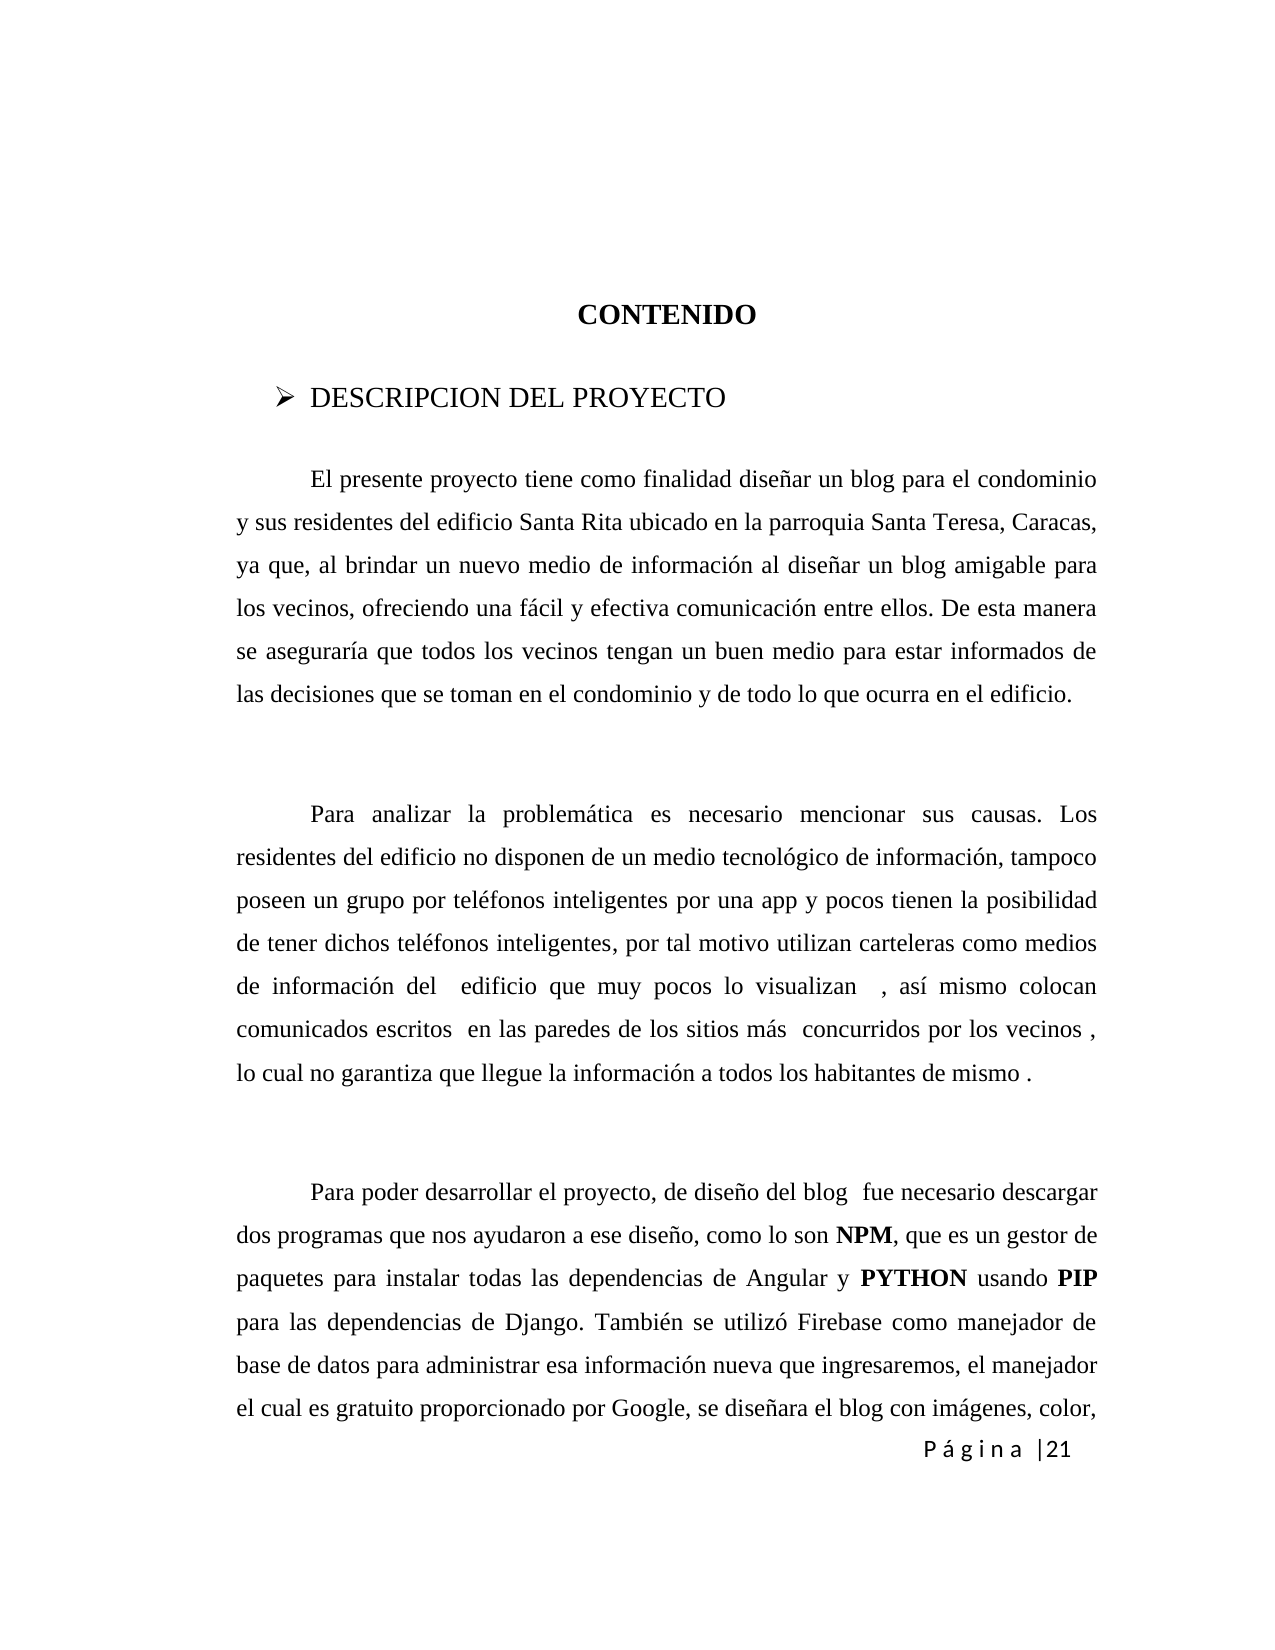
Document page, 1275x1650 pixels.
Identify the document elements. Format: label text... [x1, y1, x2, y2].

subtitle CONTENIDO [236, 297, 1098, 331]
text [236, 1177, 1098, 1422]
subtitle DESCRIPCION DEL PROYECTO [273, 381, 1098, 414]
text El presente proyecto tiene como finalidad diseñar un blog para el condominio y sus residentes del edificio Santa Rita ubicado en la parroquia Santa Teresa, Caracas, ya que, al brindar un nuevo medio de información al diseñar un blog amigable para los vecinos, ofreciendo una fácil y efectiva comunicación entre ellos. De esta manera se aseguraría que todos los vecinos tengan un buen medio para estar informados de las decisiones que se toman en el condominio y de todo lo que ocurra en el edificio. [236, 464, 1098, 708]
text Para analizar la problemática es necesario mencionar sus causas. Los residentes del edificio no disponen de un medio tecnológico de información, tampoco poseen un grupo por teléfonos inteligentes por una app y pocos tienen la posibilidad de tener dichos teléfonos inteligentes, por tal motivo utilizan carteleras como medios de información del edificio que muy pocos lo visualizan , así mismo colocan comunicados escritos en las paredes de los sitios más concurridos por los vecinos , lo cual no garantiza que llegue la información a todos los habitantes de mismo . [236, 799, 1098, 1086]
